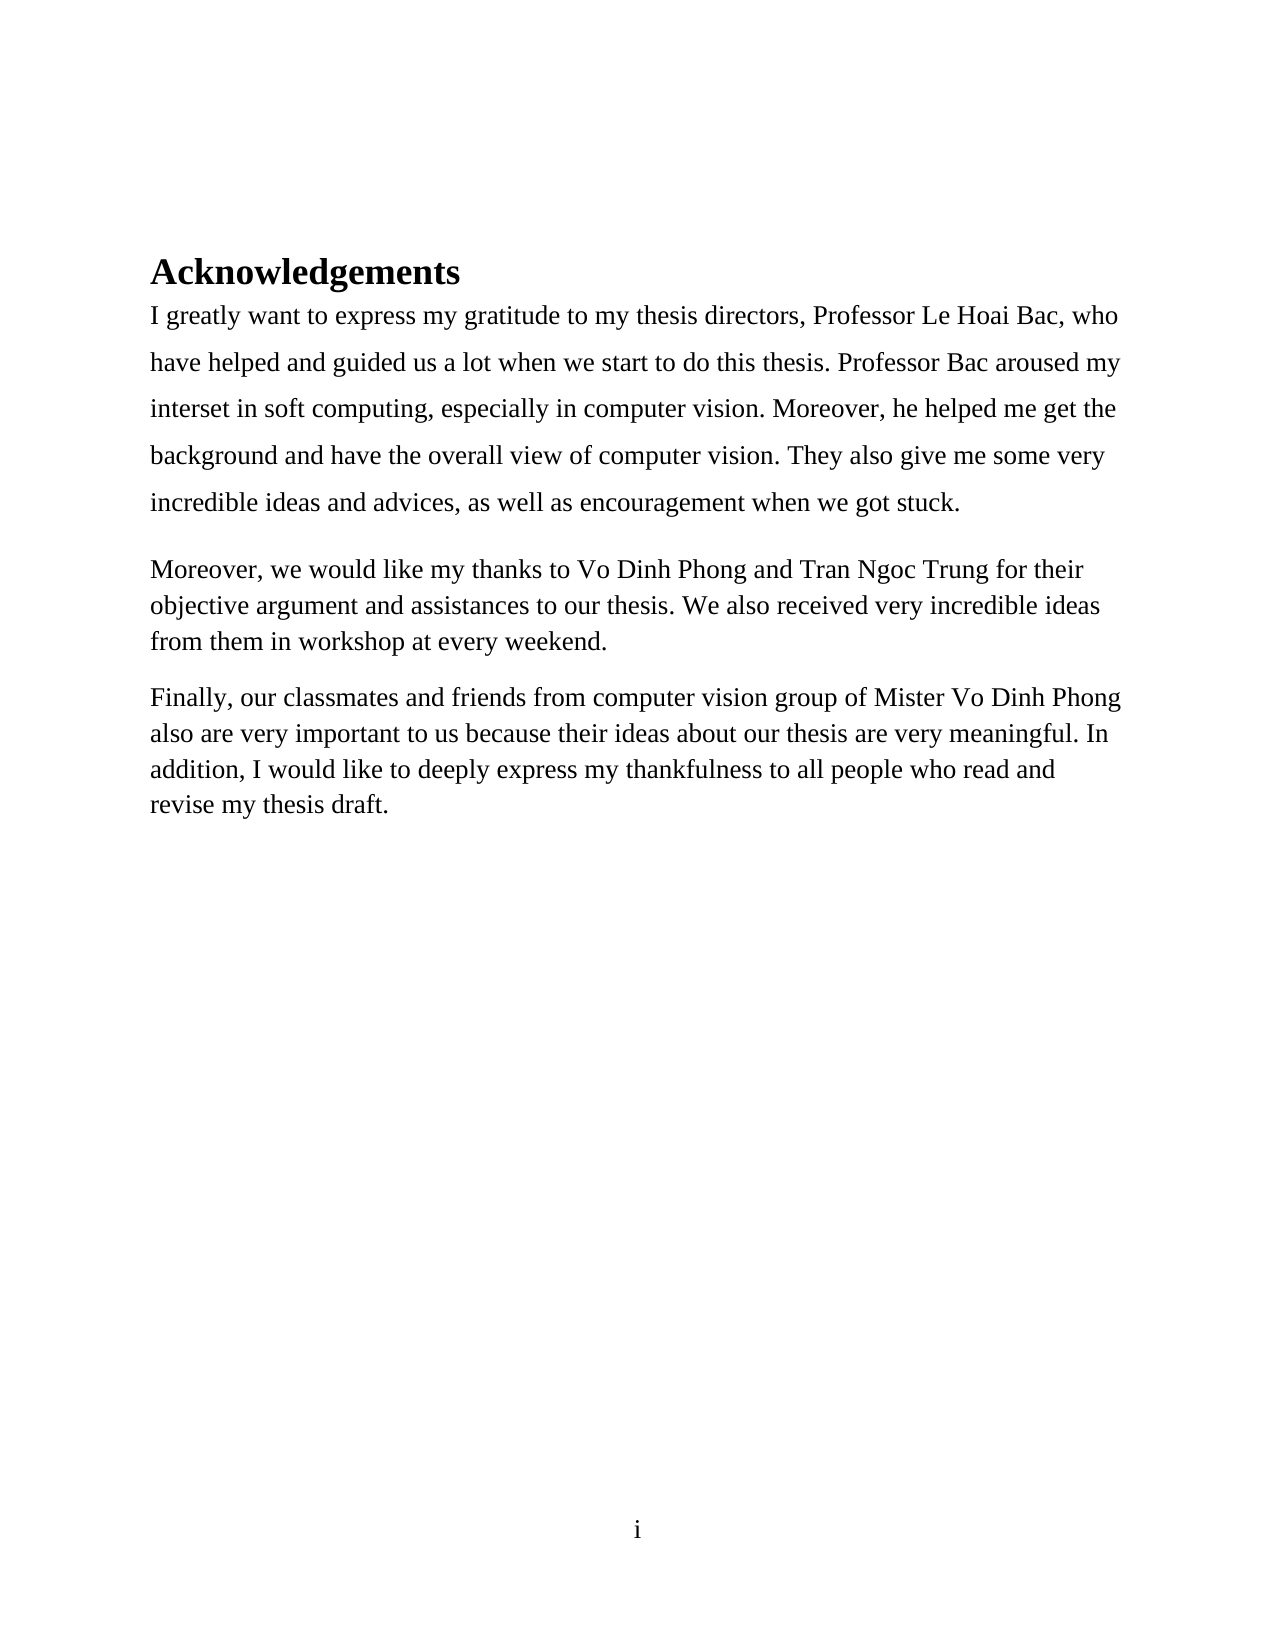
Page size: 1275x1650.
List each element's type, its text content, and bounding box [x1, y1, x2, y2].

text Moreover, we would like my thanks to Vo Dinh Phong and Tran Ngoc Trung for their objective argument and assistances to our thesis. We also received very incredible ideas from them in workshop at every weekend. [150, 553, 1125, 656]
text Finally, our classmates and friends from computer vision group of Mister Vo Dinh Phong also are very important to us because their ideas about our thesis are very meaningful. In addition, I would like to deeply express my thankfulness to all people who read and revise my thesis draft. [150, 681, 1125, 820]
text I greatly want to express my gratitude to my thesis directors, Professor Le Hoai Bac, who have helped and guided us a lot when we start to do this thesis. Professor Bac aroused my interset in soft computing, especially in computer vision. Moreover, he helped me get the background and have the overall view of computer vision. They also give me some very incredible ideas and advices, as well as encouragement when we got stuck. [150, 299, 1125, 517]
subtitle Acknowledgements [150, 249, 1125, 293]
